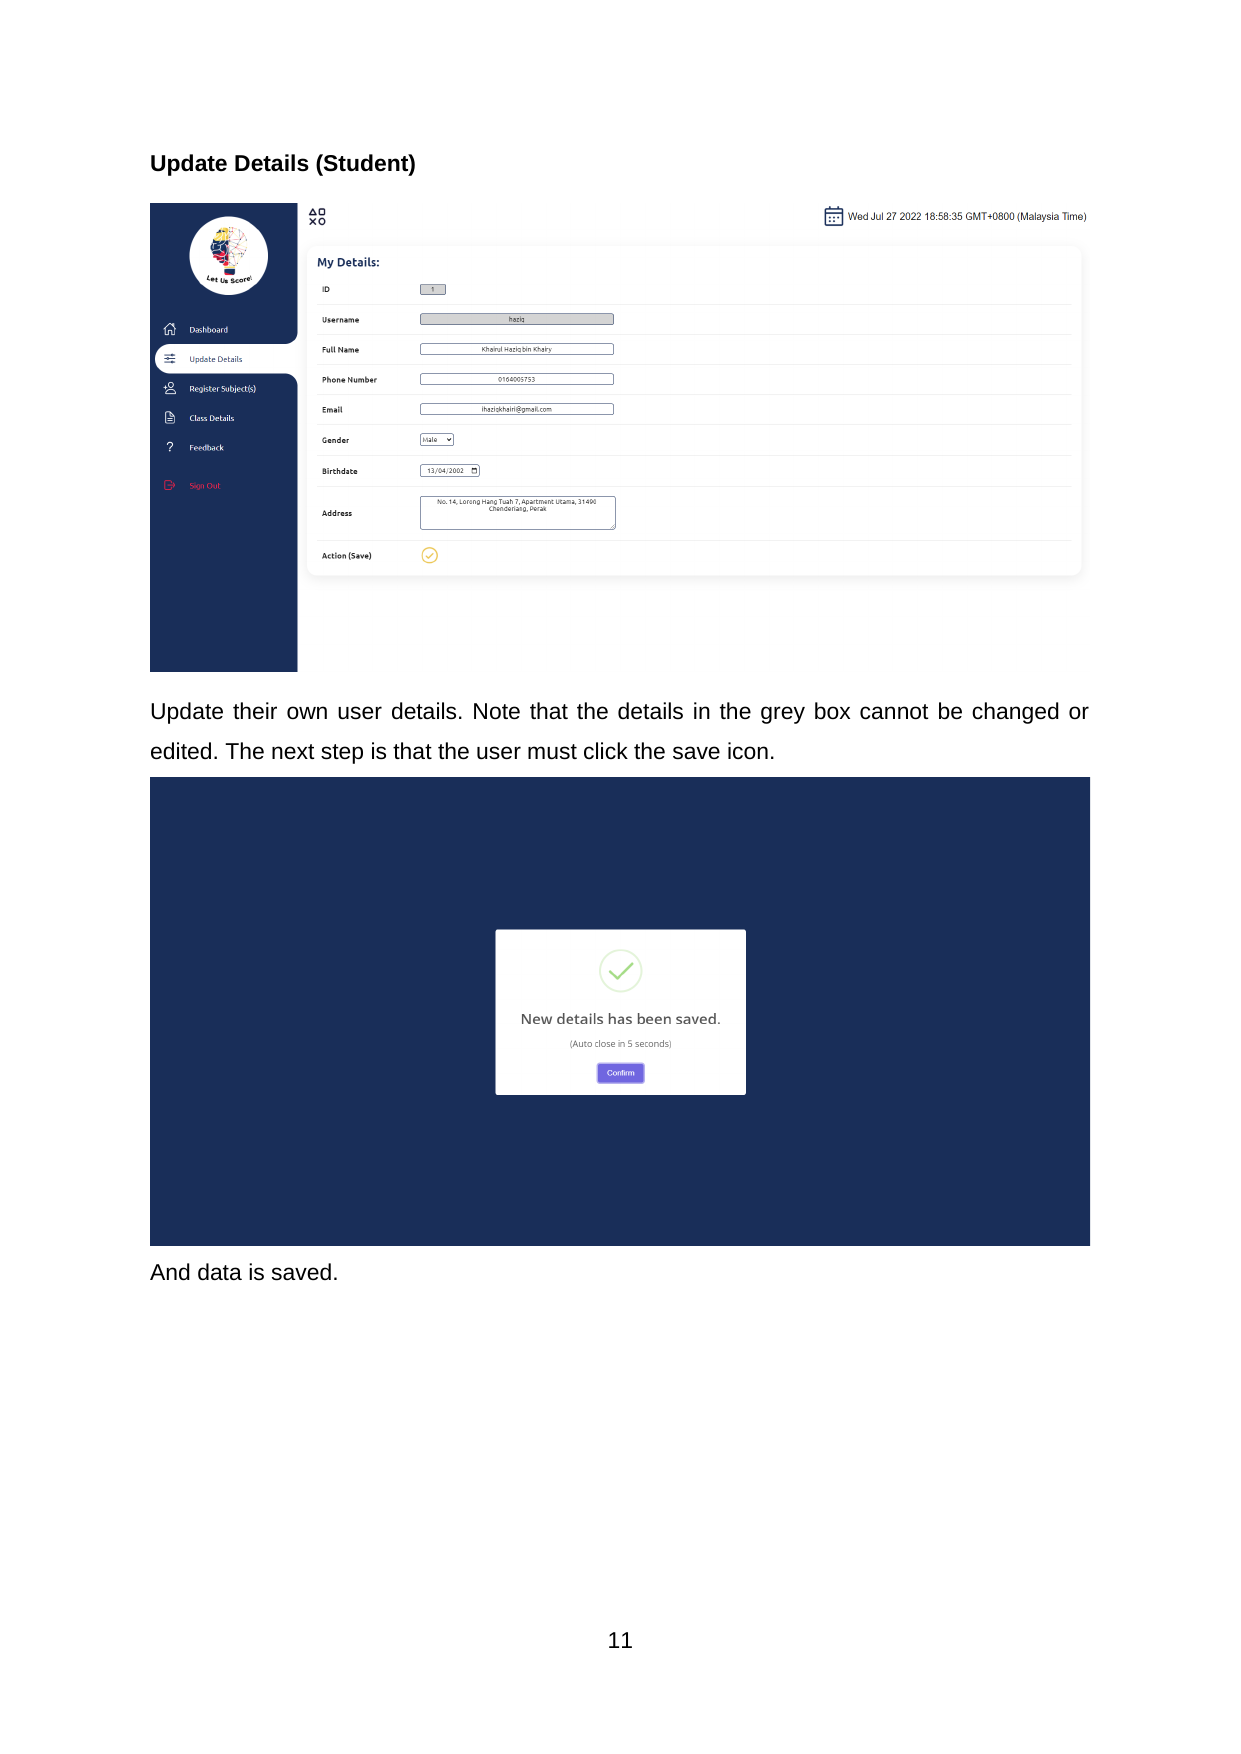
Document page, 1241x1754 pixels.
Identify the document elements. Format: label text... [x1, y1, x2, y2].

picture [150, 203, 1091, 672]
text Update their own user details. Note that the details in the grey box cannot be changed or edited. The next step is that the user must click the save icon. [150, 698, 1090, 764]
picture [150, 777, 1091, 1246]
text Update Details (Student) [150, 150, 1090, 176]
text And data is saved. [150, 1259, 1090, 1286]
